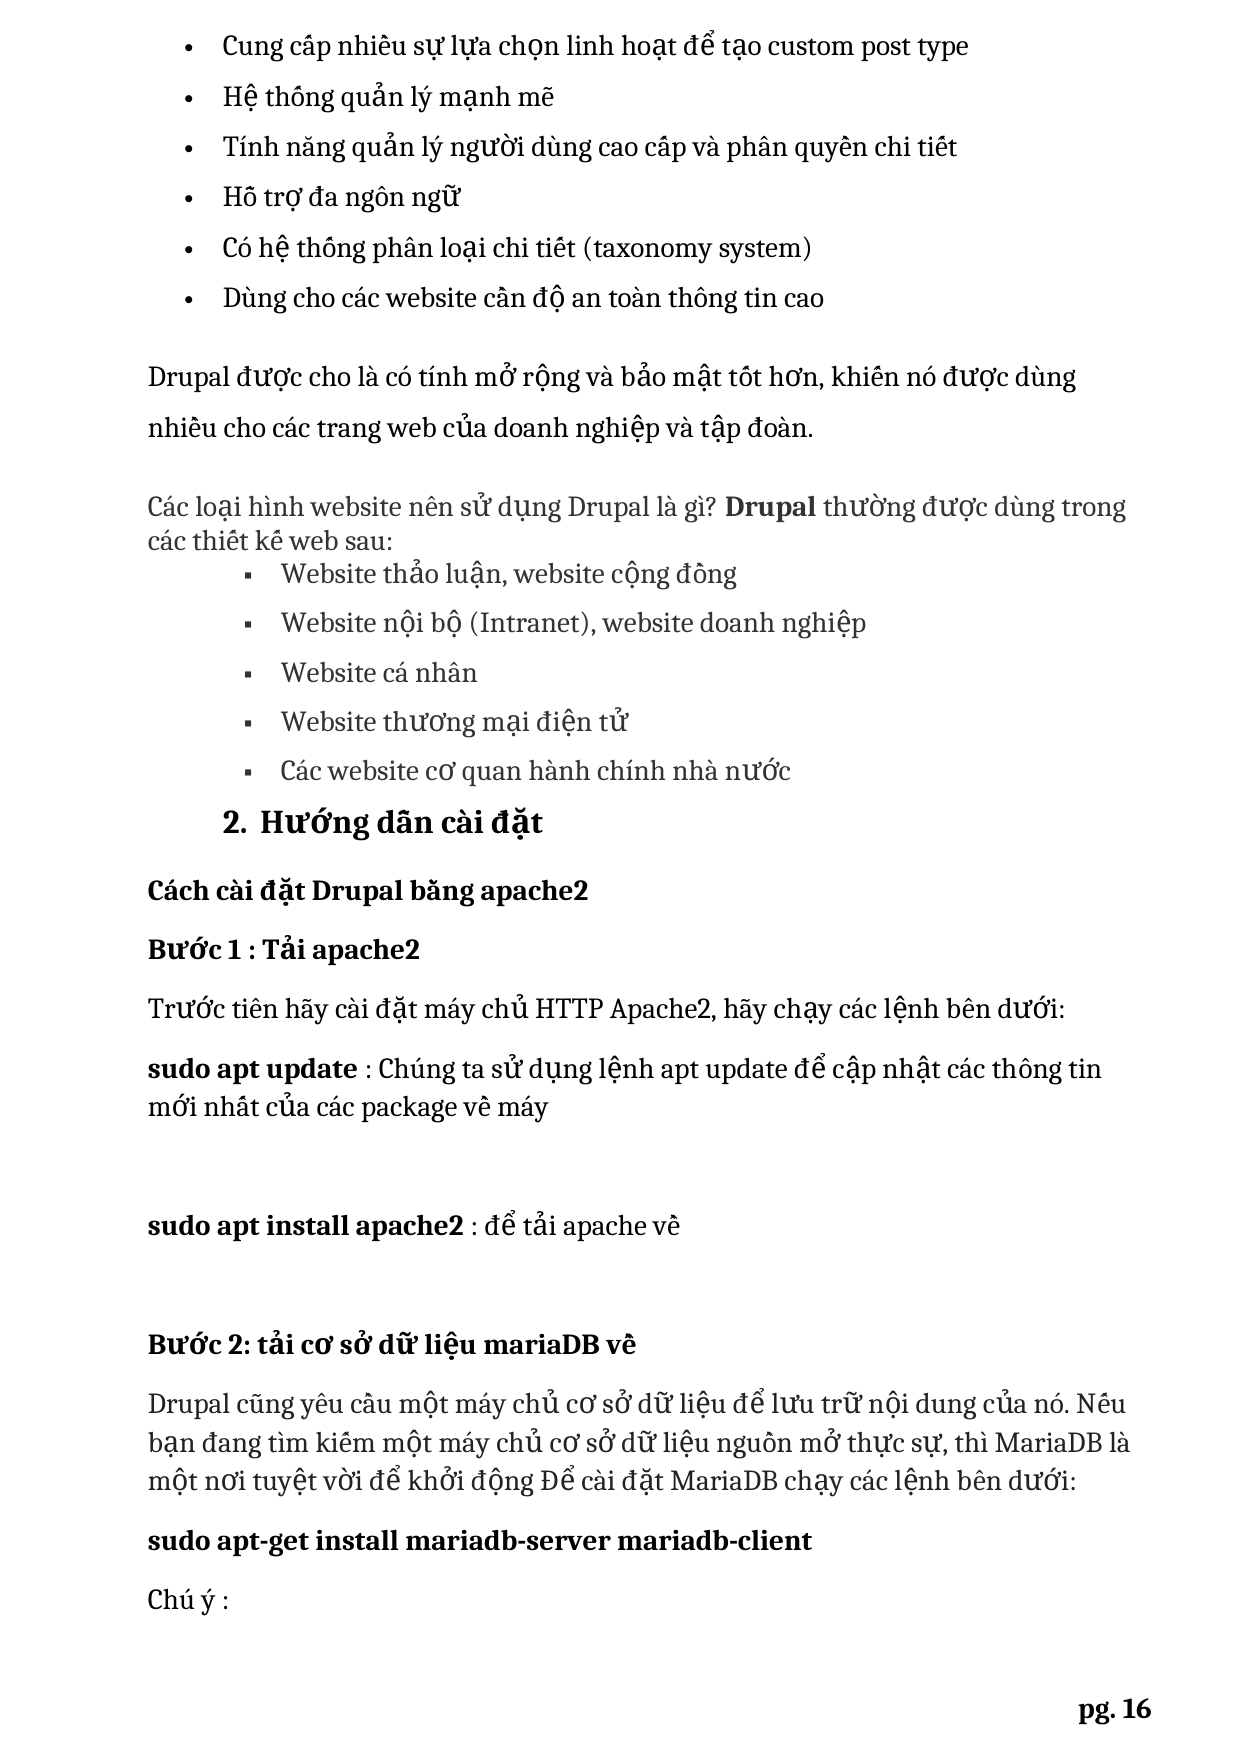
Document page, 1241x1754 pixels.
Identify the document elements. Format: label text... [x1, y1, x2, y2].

list Hỗ trợ đa ngôn ngữ [185, 181, 1152, 214]
list Website thương mại điện tử [243, 705, 1152, 738]
text sudo apt install apache2 : để tải apache về [148, 1209, 1152, 1243]
text Các loại hình website nên sử dụng Drupal là gì? Drupal thường được dùng trong các thiết kế web sau: [148, 490, 1152, 557]
text Bước 2: tải cơ sở dữ liệu mariaDB về [148, 1328, 1152, 1362]
text Drupal cũng yêu cầu một máy chủ cơ sở dữ liệu để lưu trữ nội dung của nó. Nếu bạn đang tìm kiếm một máy chủ cơ sở dữ liệu nguồn mở thực sự, thì MariaDB là một nơi tuyệt vời để khởi động Để cài đặt MariaDB chạy các lệnh bên dưới: [148, 1387, 1152, 1498]
list Hướng dẫn cài đặt [223, 803, 1152, 842]
text Trước tiên hãy cài đặt máy chủ HTTP Apache2, hãy chạy các lệnh bên dưới: [148, 993, 1152, 1026]
list Website nội bộ (Intranet), website doanh nghiệp [243, 607, 1152, 640]
text Bước 1 : Tải apache2 [148, 933, 1152, 967]
list Dùng cho các website cần độ an toàn thông tin cao [185, 281, 1152, 315]
list Website thảo luận, website cộng đồng [243, 557, 1152, 591]
text Chú ý : [148, 1583, 1152, 1617]
text Drupal được cho là có tính mở rộng và bảo mật tốt hơn, khiến nó được dùng nhiều cho các trang web của doanh nghiệp và tập đoàn. [148, 361, 1152, 444]
text sudo apt update : Chúng ta sử dụng lệnh apt update để cập nhật các thông tin mới nhất của các package về máy [148, 1052, 1152, 1124]
text sudo apt-get install mariadb-server mariadb-client [148, 1524, 1152, 1557]
list Các website cơ quan hành chính nhà nước [243, 754, 1152, 788]
list Website cá nhân [243, 656, 1152, 689]
list Có hệ thống phân loại chi tiết (taxonomy system) [185, 231, 1152, 264]
text Cách cài đặt Drupal bằng apache2 [148, 874, 1152, 907]
list Hệ thống quản lý mạnh mẽ [185, 80, 1152, 113]
list Tính năng quản lý người dùng cao cấp và phân quyền chi tiết [185, 130, 1152, 164]
list Cung cấp nhiều sự lựa chọn linh hoạt để tạo custom post type [185, 29, 1152, 63]
